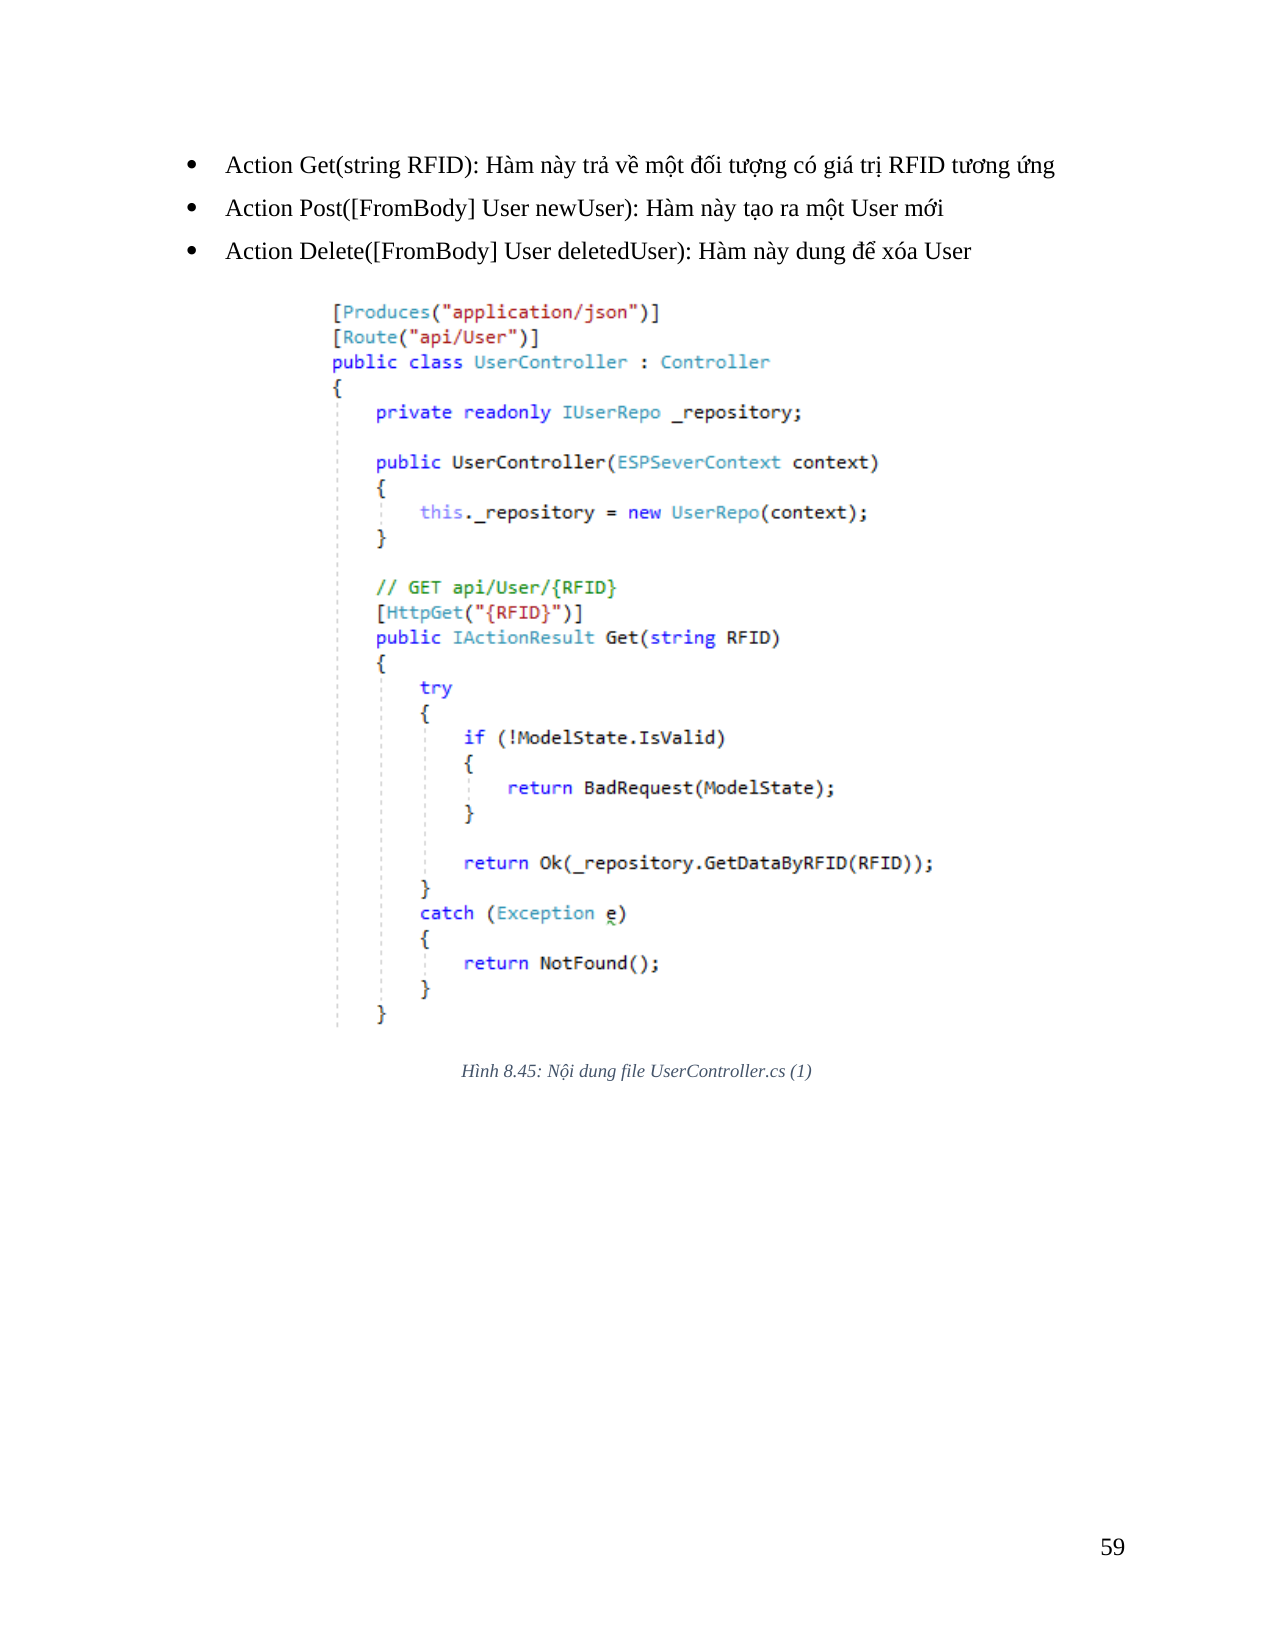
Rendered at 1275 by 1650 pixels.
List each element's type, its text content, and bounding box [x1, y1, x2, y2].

list Action Post([FromBody] User newUser): Hàm này tạo ra một User mới [187, 193, 1125, 222]
list Action Get(string RFID): Hàm này trả về một đối tượng có giá trị RFID tương ứng [187, 150, 1125, 179]
picture [329, 296, 946, 1029]
list Action Delete([FromBody] User deletedUser): Hàm này dung để xóa User [187, 236, 1125, 265]
